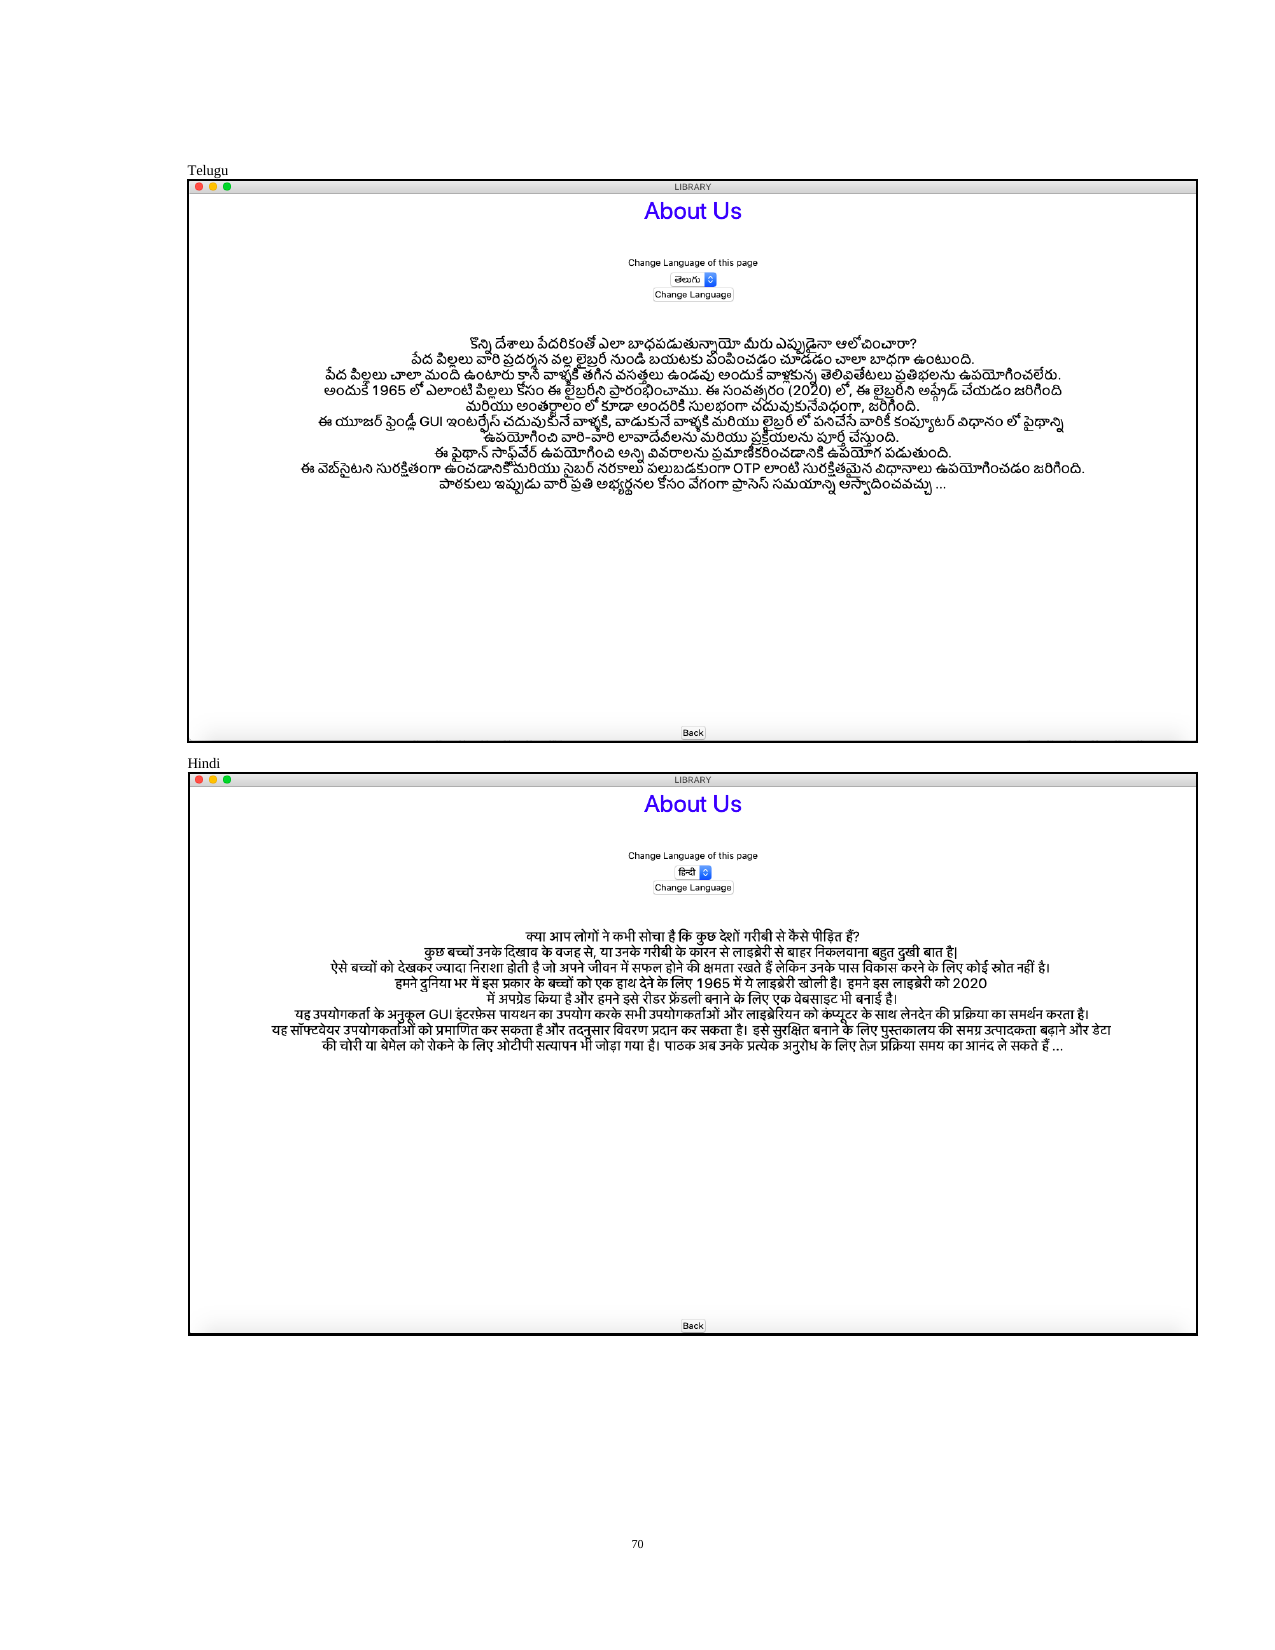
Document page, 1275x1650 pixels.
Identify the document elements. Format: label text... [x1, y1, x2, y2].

text Hindi [187, 743, 1087, 772]
picture [189, 181, 1196, 741]
picture [190, 774, 1196, 1333]
text Telugu [187, 150, 1087, 179]
